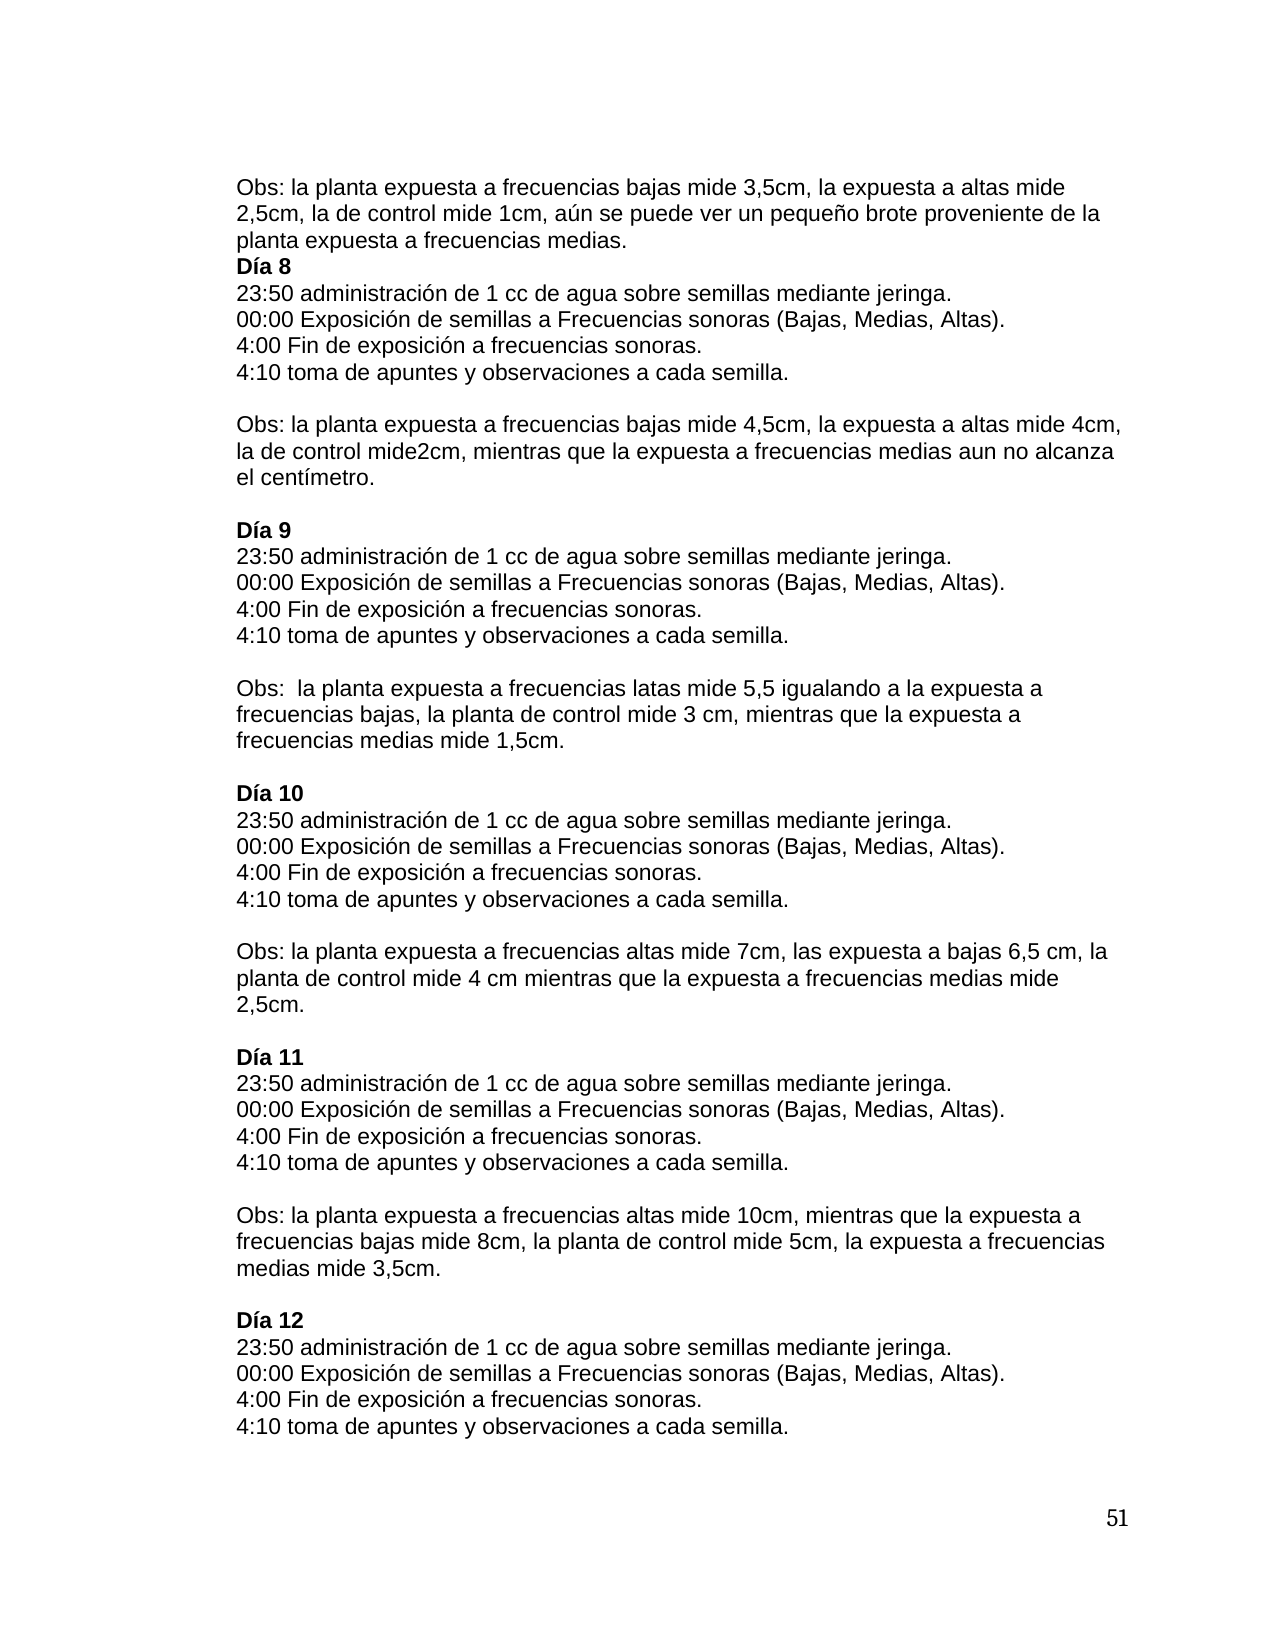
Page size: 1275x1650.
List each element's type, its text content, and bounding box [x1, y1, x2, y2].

text 4:10 toma de apuntes y observaciones a cada semilla. [236, 358, 1127, 385]
text 23:50 administración de 1 cc de agua sobre semillas mediante jeringa. [236, 279, 1127, 306]
text 23:50 administración de 1 cc de agua sobre semillas mediante jeringa. [236, 543, 1127, 569]
text Obs: la planta expuesta a frecuencias bajas mide 3,5cm, la expuesta a altas mide 2,5cm, la de control mide 1cm, aún se puede ver un pequeño brote proveniente de la planta expuesta a frecuencias medias. [236, 174, 1127, 253]
text Día 9 [236, 517, 1127, 543]
text Día 10 [236, 780, 1127, 807]
text Obs: la planta expuesta a frecuencias altas mide 7cm, las expuesta a bajas 6,5 cm, la planta de control mide 4 cm mientras que la expuesta a frecuencias medias mide 2,5cm. [236, 938, 1127, 1017]
text 00:00 Exposición de semillas a Frecuencias sonoras (Bajas, Medias, Altas). [236, 1096, 1127, 1123]
text Obs: la planta expuesta a frecuencias bajas mide 4,5cm, la expuesta a altas mide 4cm, la de control mide2cm, mientras que la expuesta a frecuencias medias aun no alcanza el centímetro. [236, 411, 1127, 490]
text 00:00 Exposición de semillas a Frecuencias sonoras (Bajas, Medias, Altas). [236, 306, 1127, 332]
text 23:50 administración de 1 cc de agua sobre semillas mediante jeringa. [236, 807, 1127, 833]
text 23:50 administración de 1 cc de agua sobre semillas mediante jeringa. [236, 1070, 1127, 1096]
text 4:00 Fin de exposición a frecuencias sonoras. [236, 859, 1127, 886]
text Obs: la planta expuesta a frecuencias altas mide 10cm, mientras que la expuesta a frecuencias bajas mide 8cm, la planta de control mide 5cm, la expuesta a frecuencias medias mide 3,5cm. [236, 1202, 1127, 1281]
text 4:00 Fin de exposición a frecuencias sonoras. [236, 596, 1127, 622]
text Día 8 [236, 253, 1127, 279]
text 4:10 toma de apuntes y observaciones a cada semilla. [236, 1149, 1127, 1176]
text 00:00 Exposición de semillas a Frecuencias sonoras (Bajas, Medias, Altas). [236, 833, 1127, 859]
text 4:00 Fin de exposición a frecuencias sonoras. [236, 1123, 1127, 1149]
text Día 12 [236, 1307, 1127, 1334]
text 00:00 Exposición de semillas a Frecuencias sonoras (Bajas, Medias, Altas). [236, 1360, 1127, 1386]
text 4:10 toma de apuntes y observaciones a cada semilla. [236, 886, 1127, 912]
text Día 11 [236, 1044, 1127, 1070]
text 4:00 Fin de exposición a frecuencias sonoras. [236, 332, 1127, 358]
text Obs: la planta expuesta a frecuencias latas mide 5,5 igualando a la expuesta a frecuencias bajas, la planta de control mide 3 cm, mientras que la expuesta a frecuencias medias mide 1,5cm. [236, 675, 1127, 754]
text 4:00 Fin de exposición a frecuencias sonoras. [236, 1386, 1127, 1413]
text 4:10 toma de apuntes y observaciones a cada semilla. [236, 1413, 1127, 1439]
text 23:50 administración de 1 cc de agua sobre semillas mediante jeringa. [236, 1334, 1127, 1360]
text 4:10 toma de apuntes y observaciones a cada semilla. [236, 622, 1127, 648]
text 00:00 Exposición de semillas a Frecuencias sonoras (Bajas, Medias, Altas). [236, 569, 1127, 596]
